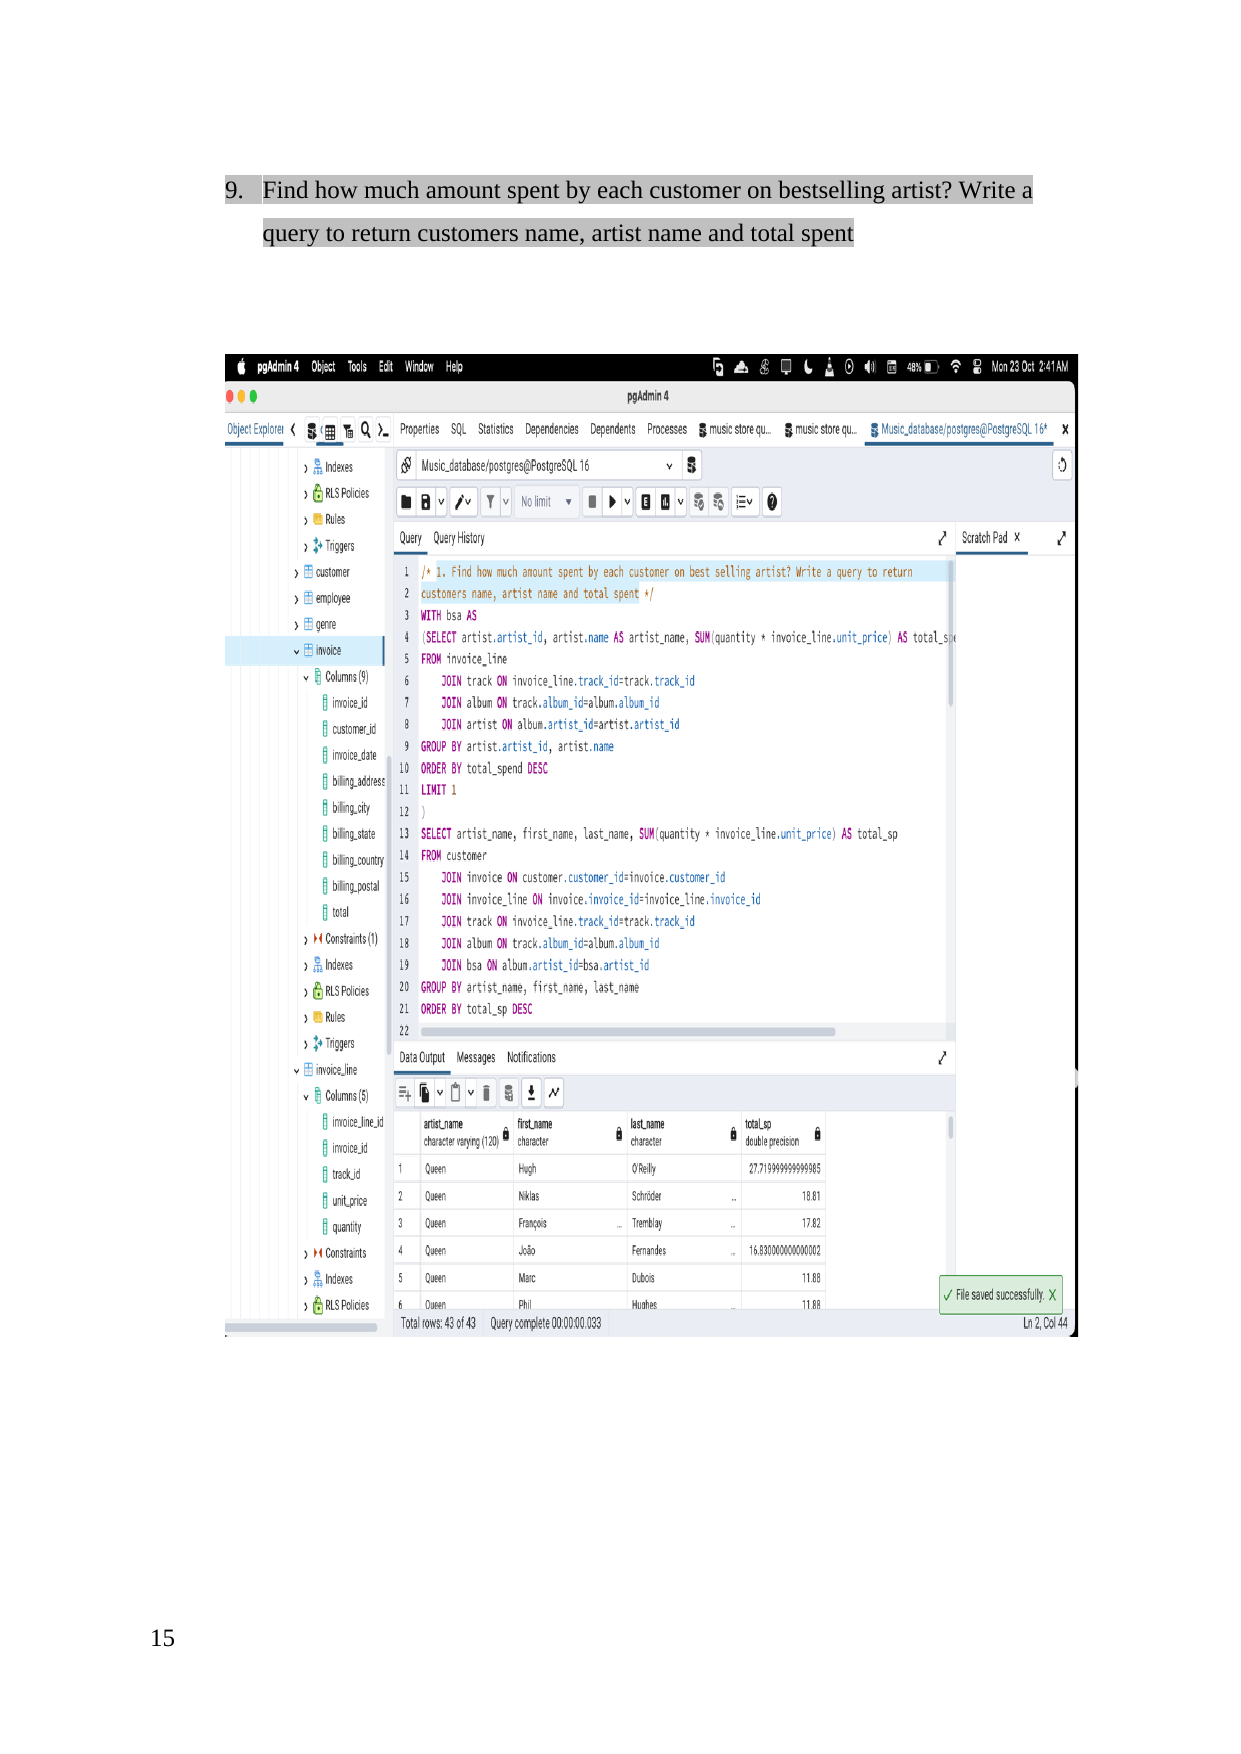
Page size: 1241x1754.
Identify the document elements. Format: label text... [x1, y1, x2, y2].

picture [225, 354, 1079, 1337]
list Find how much amount spent by each customer on bestselling artist? Write a query to return customers name, artist name and total spent [225, 175, 1090, 247]
